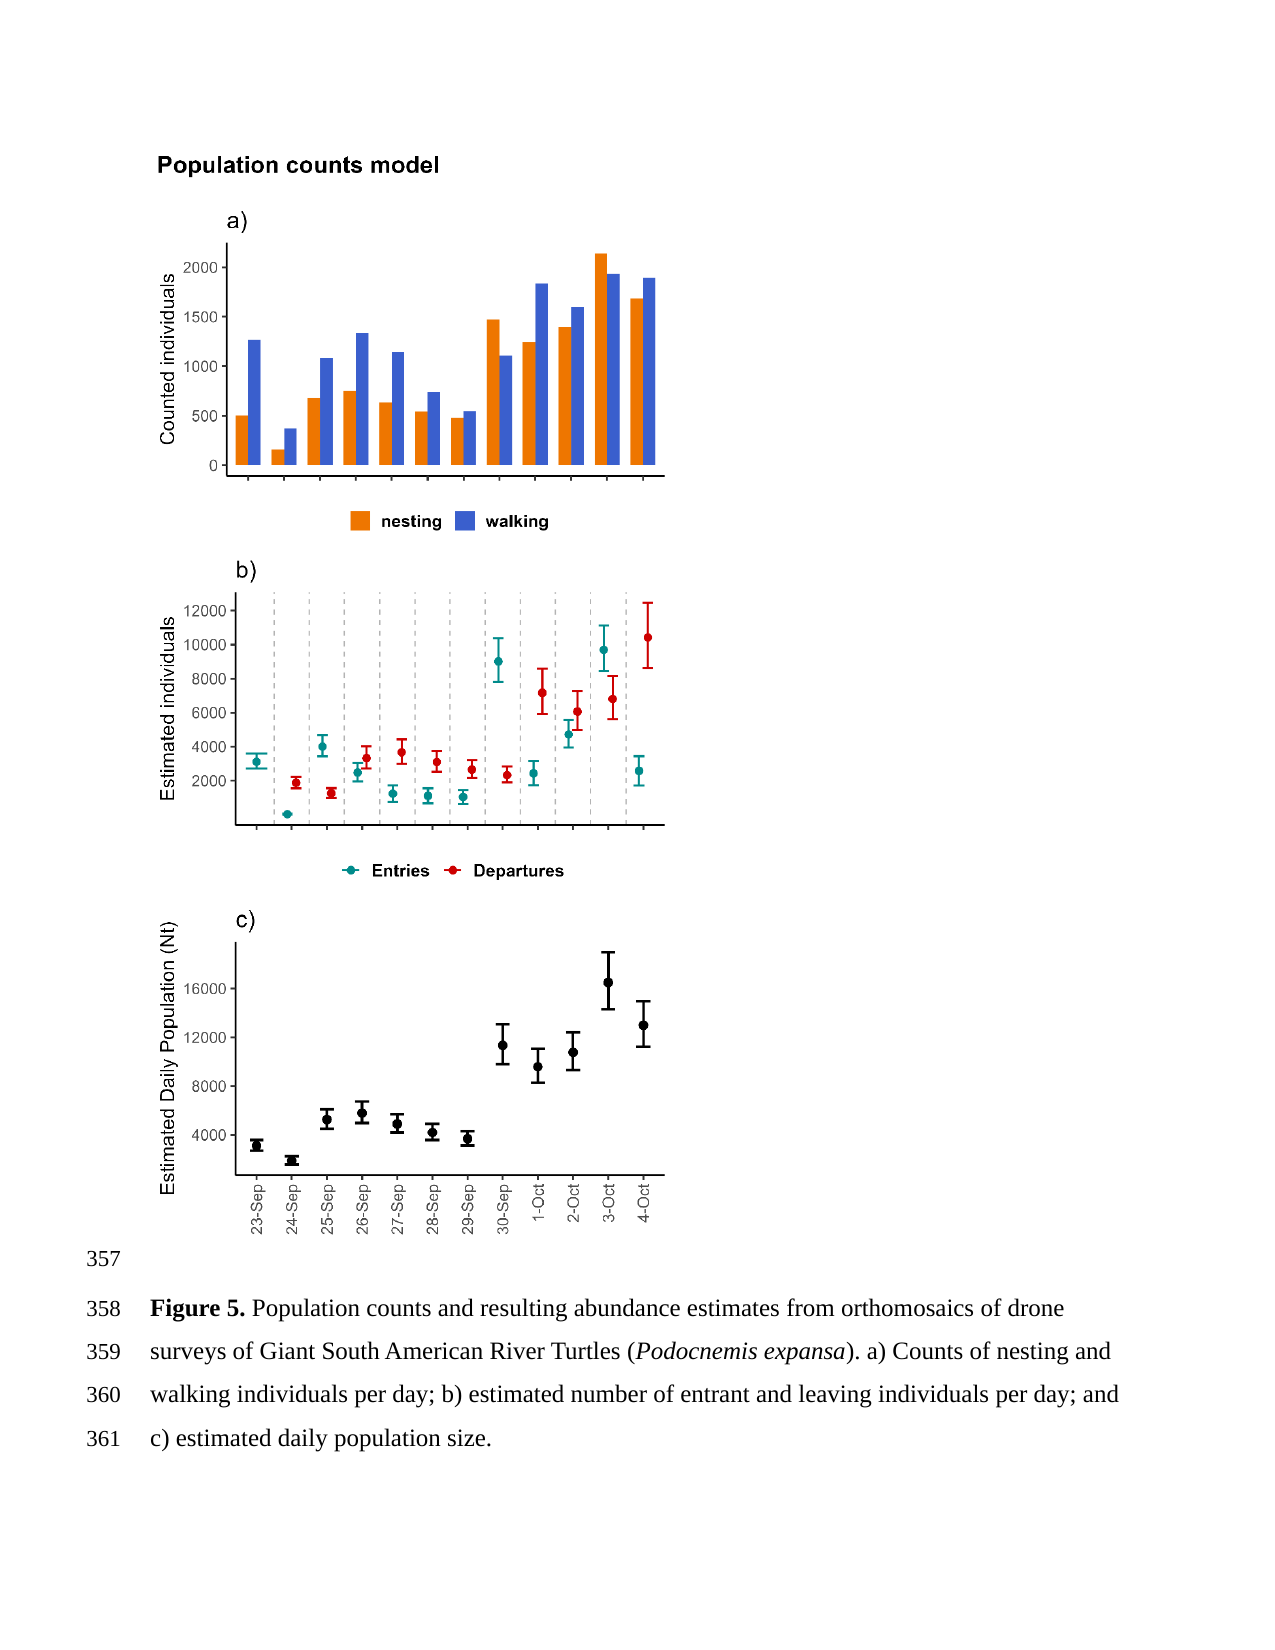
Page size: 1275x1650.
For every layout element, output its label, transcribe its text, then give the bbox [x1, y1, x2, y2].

picture [150, 150, 674, 1267]
text Figure 5. Population counts and resulting abundance estimates from orthomosaics of drone surveys of Giant South American River Turtles (Podocnemis expansa). a) Counts of nesting and walking individuals per day; b) estimated number of entrant and leaving individuals per day; and c) estimated daily population size. [150, 1293, 1125, 1451]
